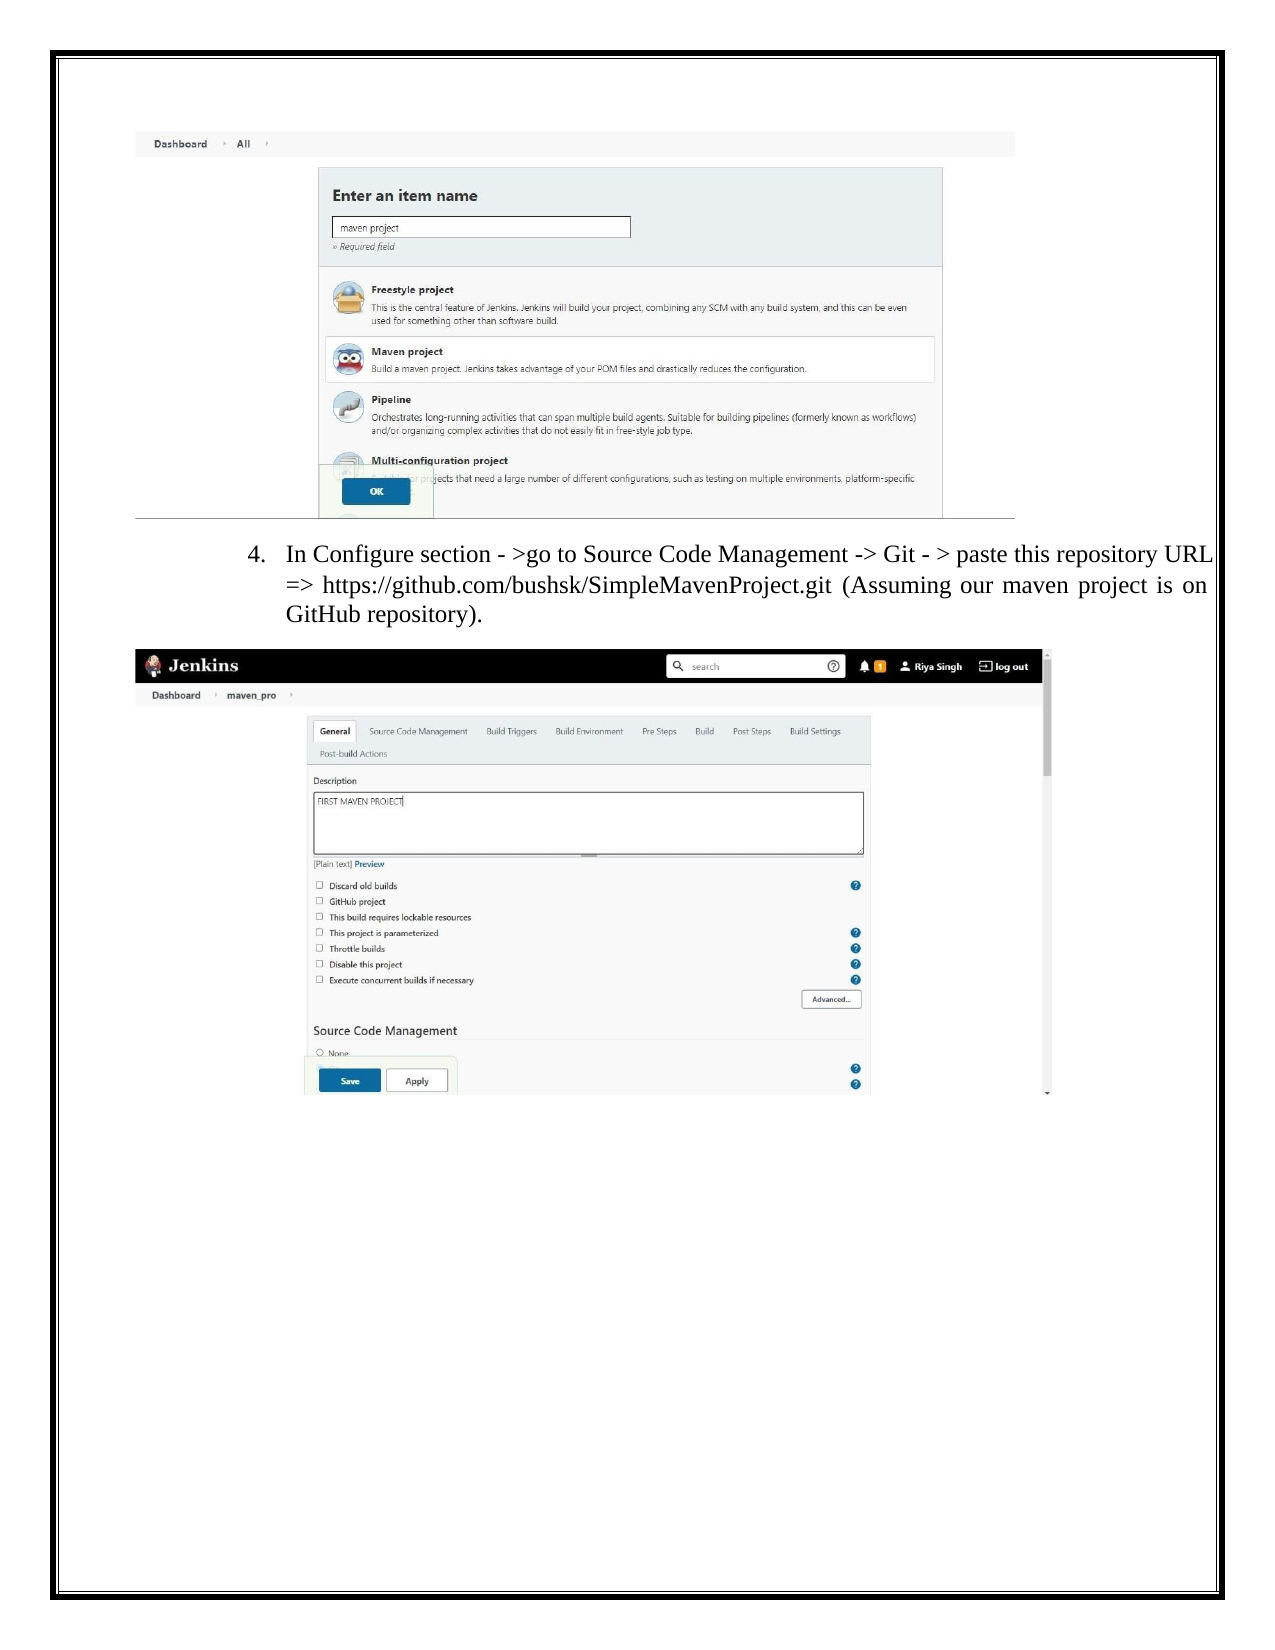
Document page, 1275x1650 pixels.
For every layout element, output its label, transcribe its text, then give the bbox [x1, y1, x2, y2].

list In Configure section - >go to Source Code Management -> Git - > paste this repository URL [247, 539, 1216, 568]
picture [135, 649, 1052, 1095]
text => https://github.com/bushsk/SimpleMavenProject.git (Assuming our maven project is on GitHub repository). [286, 570, 1209, 628]
picture [135, 131, 1015, 519]
